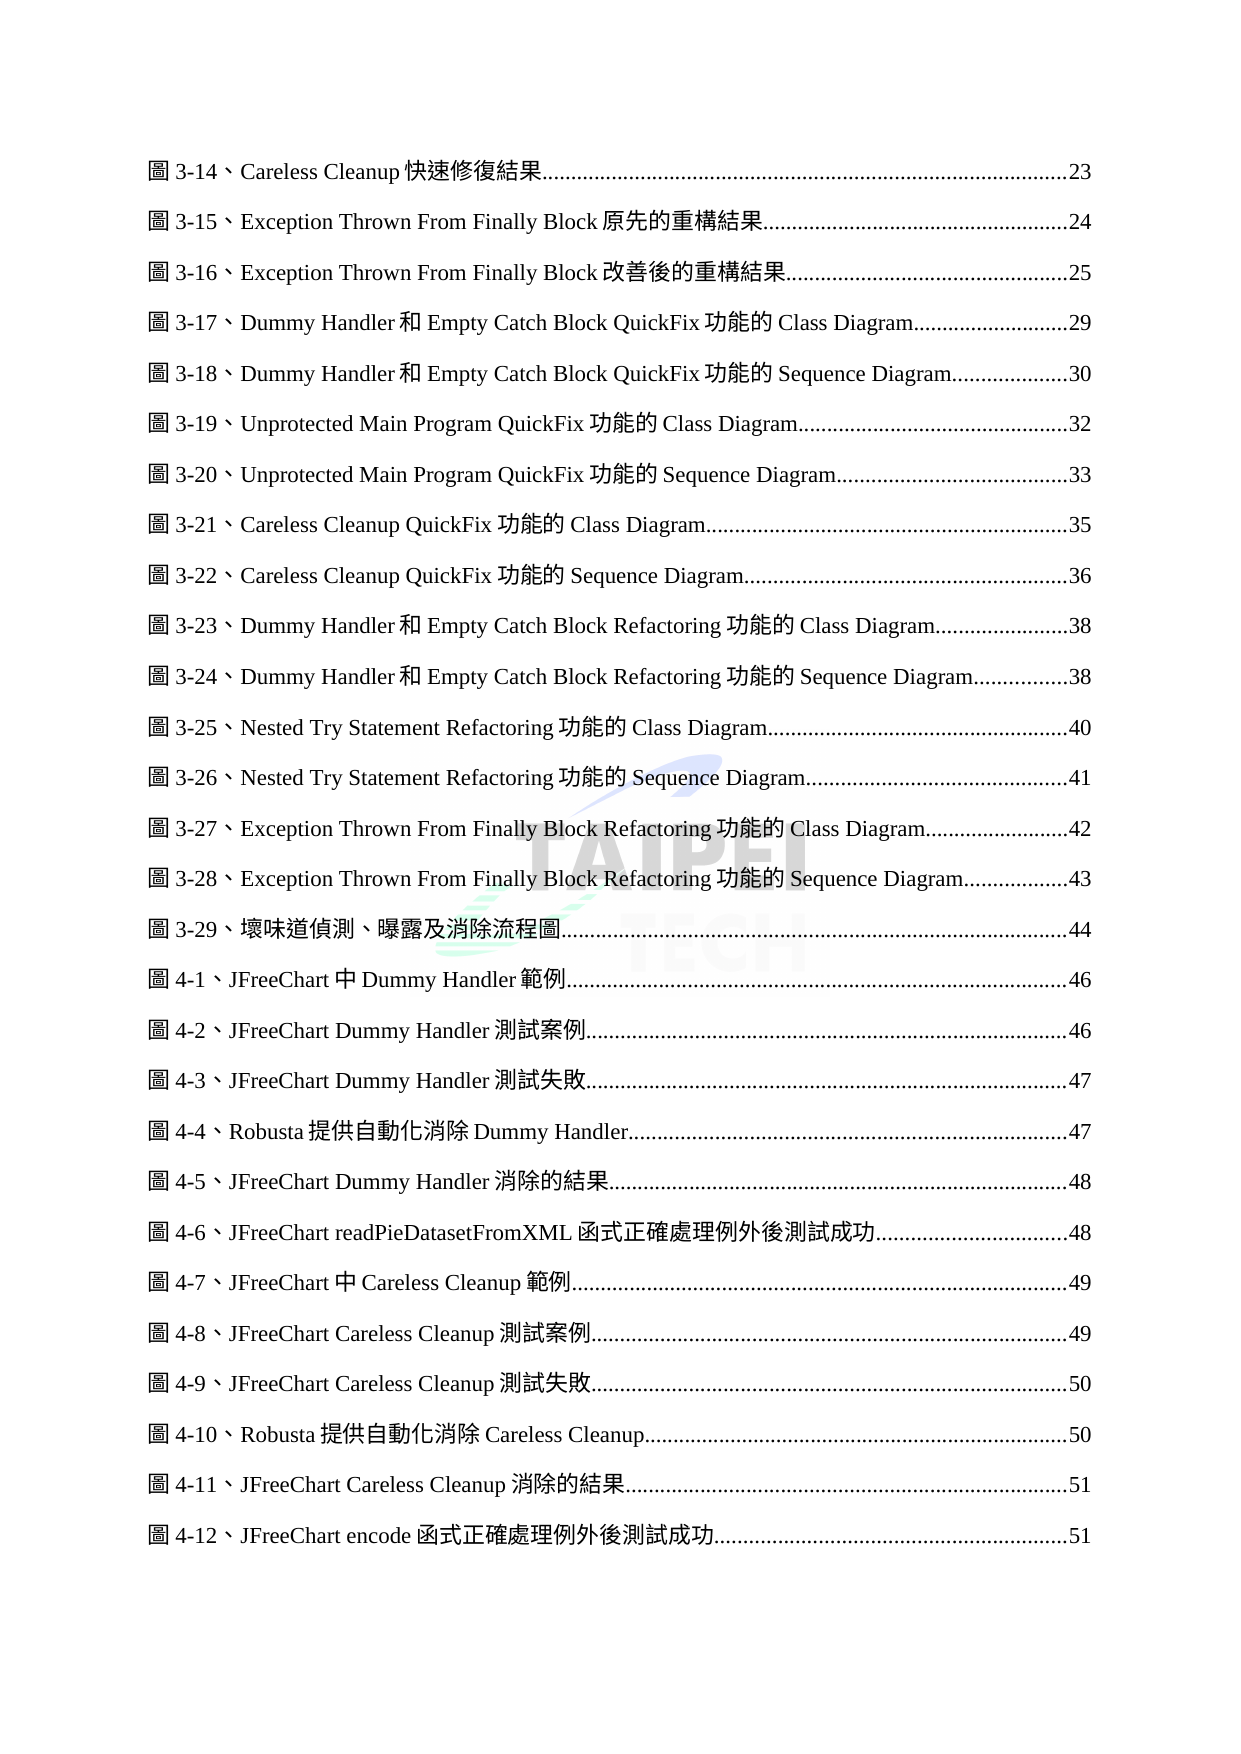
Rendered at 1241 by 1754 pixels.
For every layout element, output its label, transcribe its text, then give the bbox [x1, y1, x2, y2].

text 圖4-4、Robusta提供自動化消除Dummy Handler 47 [148, 1111, 1092, 1148]
text 圖3-25、Nested Try Statement Refactoring功能的Class Diagram 40 [148, 706, 1092, 744]
text 圖3-27、Exception Thrown From Finally Block Refactoring功能的Class Diagram 42 [148, 807, 1092, 845]
text 圖3-28、Exception Thrown From Finally Block Refactoring功能的Sequence Diagram 43 [148, 858, 1092, 895]
text 圖4-7、JFreeChart中Careless Cleanup範例 49 [148, 1262, 1092, 1299]
text 圖3-19、Unprotected Main Program QuickFix功能的Class Diagram 32 [148, 403, 1092, 441]
text 圖4-3、JFreeChart Dummy Handler測試失敗 47 [148, 1060, 1092, 1097]
text 圖3-18、Dummy Handler和Empty Catch Block QuickFix功能的Sequence Diagram 30 [148, 353, 1092, 390]
text 圖4-12、JFreeChart encode函式正確處理例外後測試成功 51 [148, 1515, 1092, 1552]
text 圖3-22、Careless Cleanup QuickFix功能的Sequence Diagram 36 [148, 555, 1092, 592]
text 圖4-1、JFreeChart中Dummy Handler範例 46 [148, 959, 1092, 996]
text 圖3-17、Dummy Handler和Empty Catch Block QuickFix功能的Class Diagram 29 [148, 302, 1092, 340]
text 圖3-20、Unprotected Main Program QuickFix功能的Sequence Diagram 33 [148, 454, 1092, 491]
text 圖3-29、壞味道偵測、曝露及消除流程圖 44 [148, 908, 1092, 946]
text 圖3-16、Exception Thrown From Finally Block改善後的重構結果 25 [148, 252, 1092, 289]
text 圖4-8、JFreeChart Careless Cleanup測試案例 49 [148, 1313, 1092, 1350]
text 圖3-15、Exception Thrown From Finally Block原先的重構結果 24 [148, 201, 1092, 239]
text 圖4-9、JFreeChart Careless Cleanup測試失敗 50 [148, 1363, 1092, 1401]
text 圖4-2、JFreeChart Dummy Handler測試案例 46 [148, 1009, 1092, 1047]
text 圖4-10、Robusta提供自動化消除Careless Cleanup 50 [148, 1414, 1092, 1451]
text 圖3-23、Dummy Handler和Empty Catch Block Refactoring功能的Class Diagram 38 [148, 605, 1092, 643]
text 圖4-11、JFreeChart Careless Cleanup消除的結果 51 [148, 1464, 1092, 1502]
text 圖3-26、Nested Try Statement Refactoring功能的Sequence Diagram 41 [148, 757, 1092, 794]
text 圖4-5、JFreeChart Dummy Handler消除的結果 48 [148, 1161, 1092, 1198]
text 圖3-24、Dummy Handler和Empty Catch Block Refactoring功能的Sequence Diagram 38 [148, 656, 1092, 693]
text 圖4-6、JFreeChart readPieDatasetFromXML函式正確處理例外後測試成功 48 [148, 1212, 1092, 1249]
text 圖3-14、Careless Cleanup快速修復結果 23 [148, 151, 1092, 188]
text 圖3-21、Careless Cleanup QuickFix功能的Class Diagram 35 [148, 504, 1092, 542]
